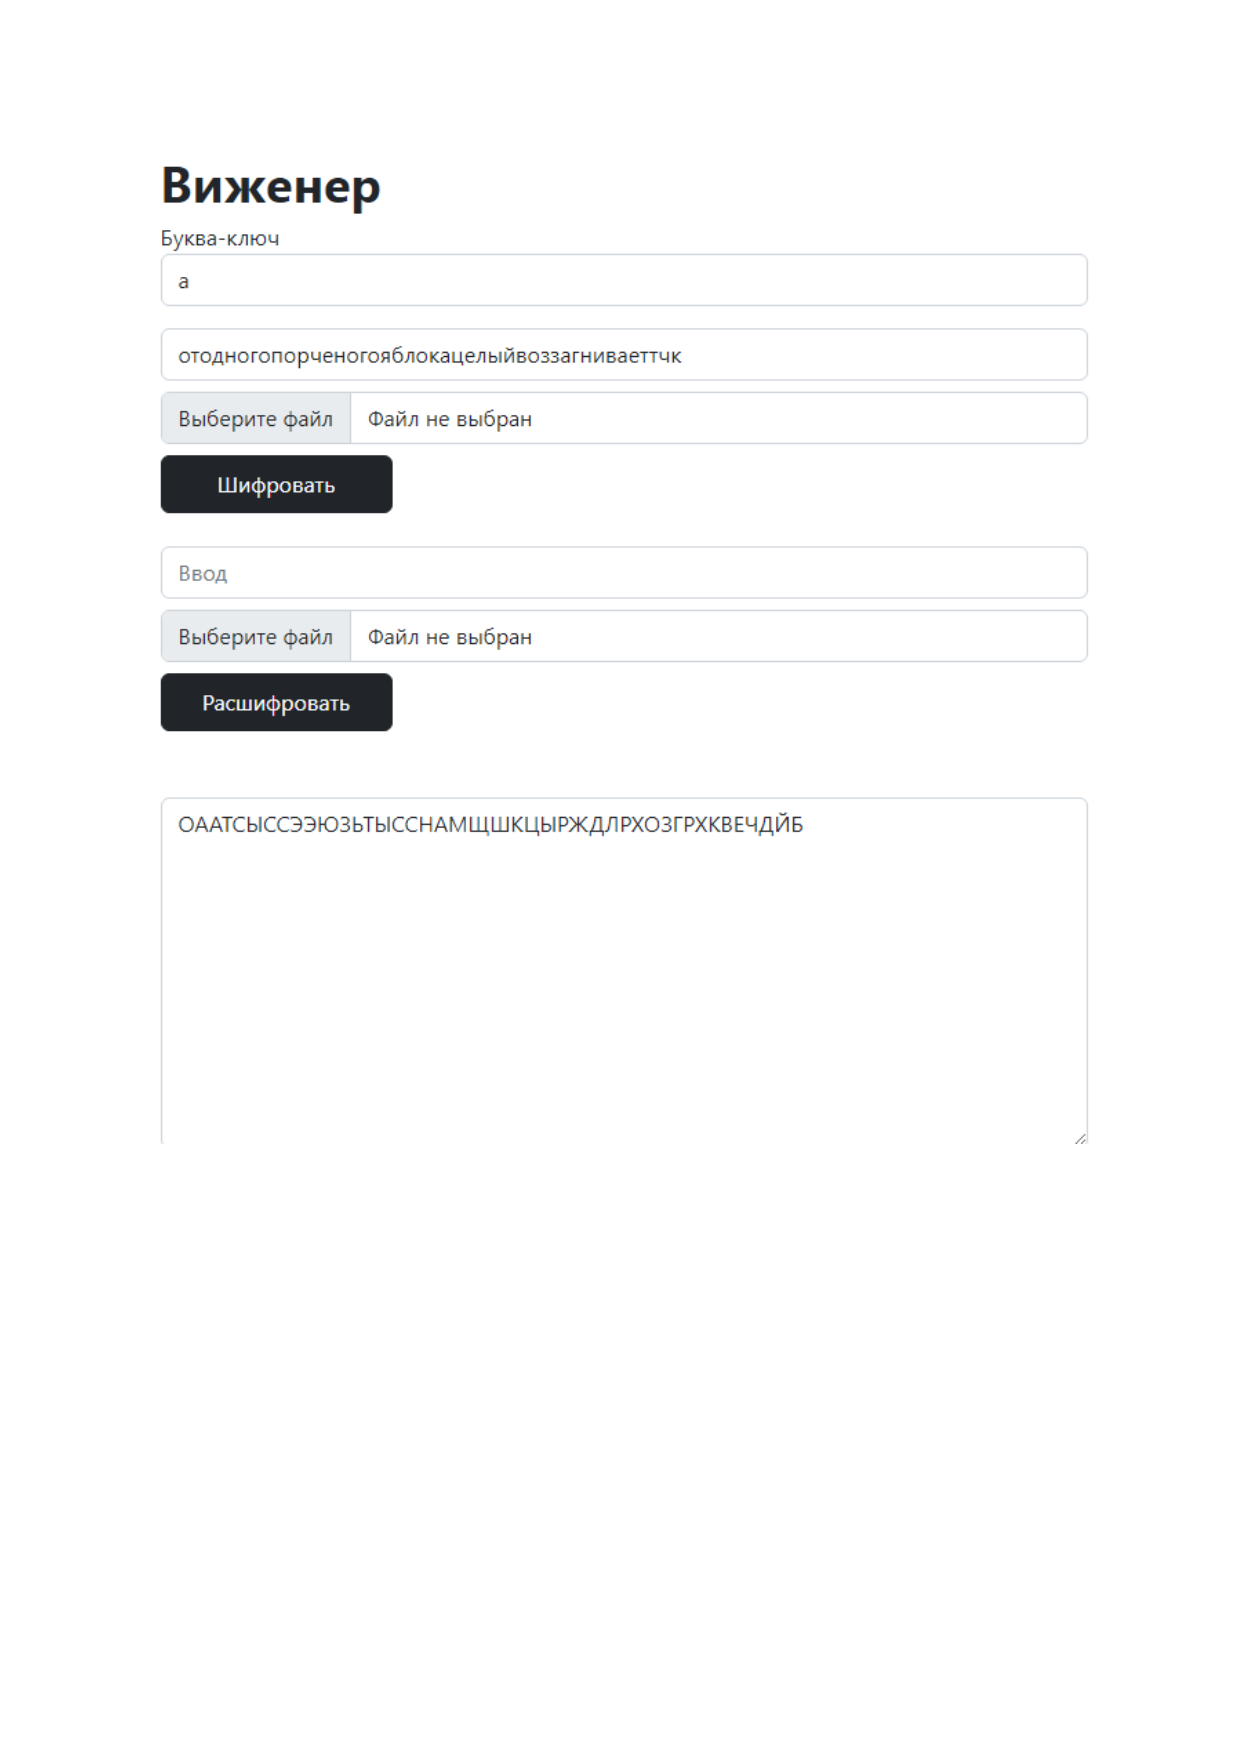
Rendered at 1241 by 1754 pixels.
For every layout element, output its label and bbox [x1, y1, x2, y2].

picture [150, 150, 1091, 1144]
